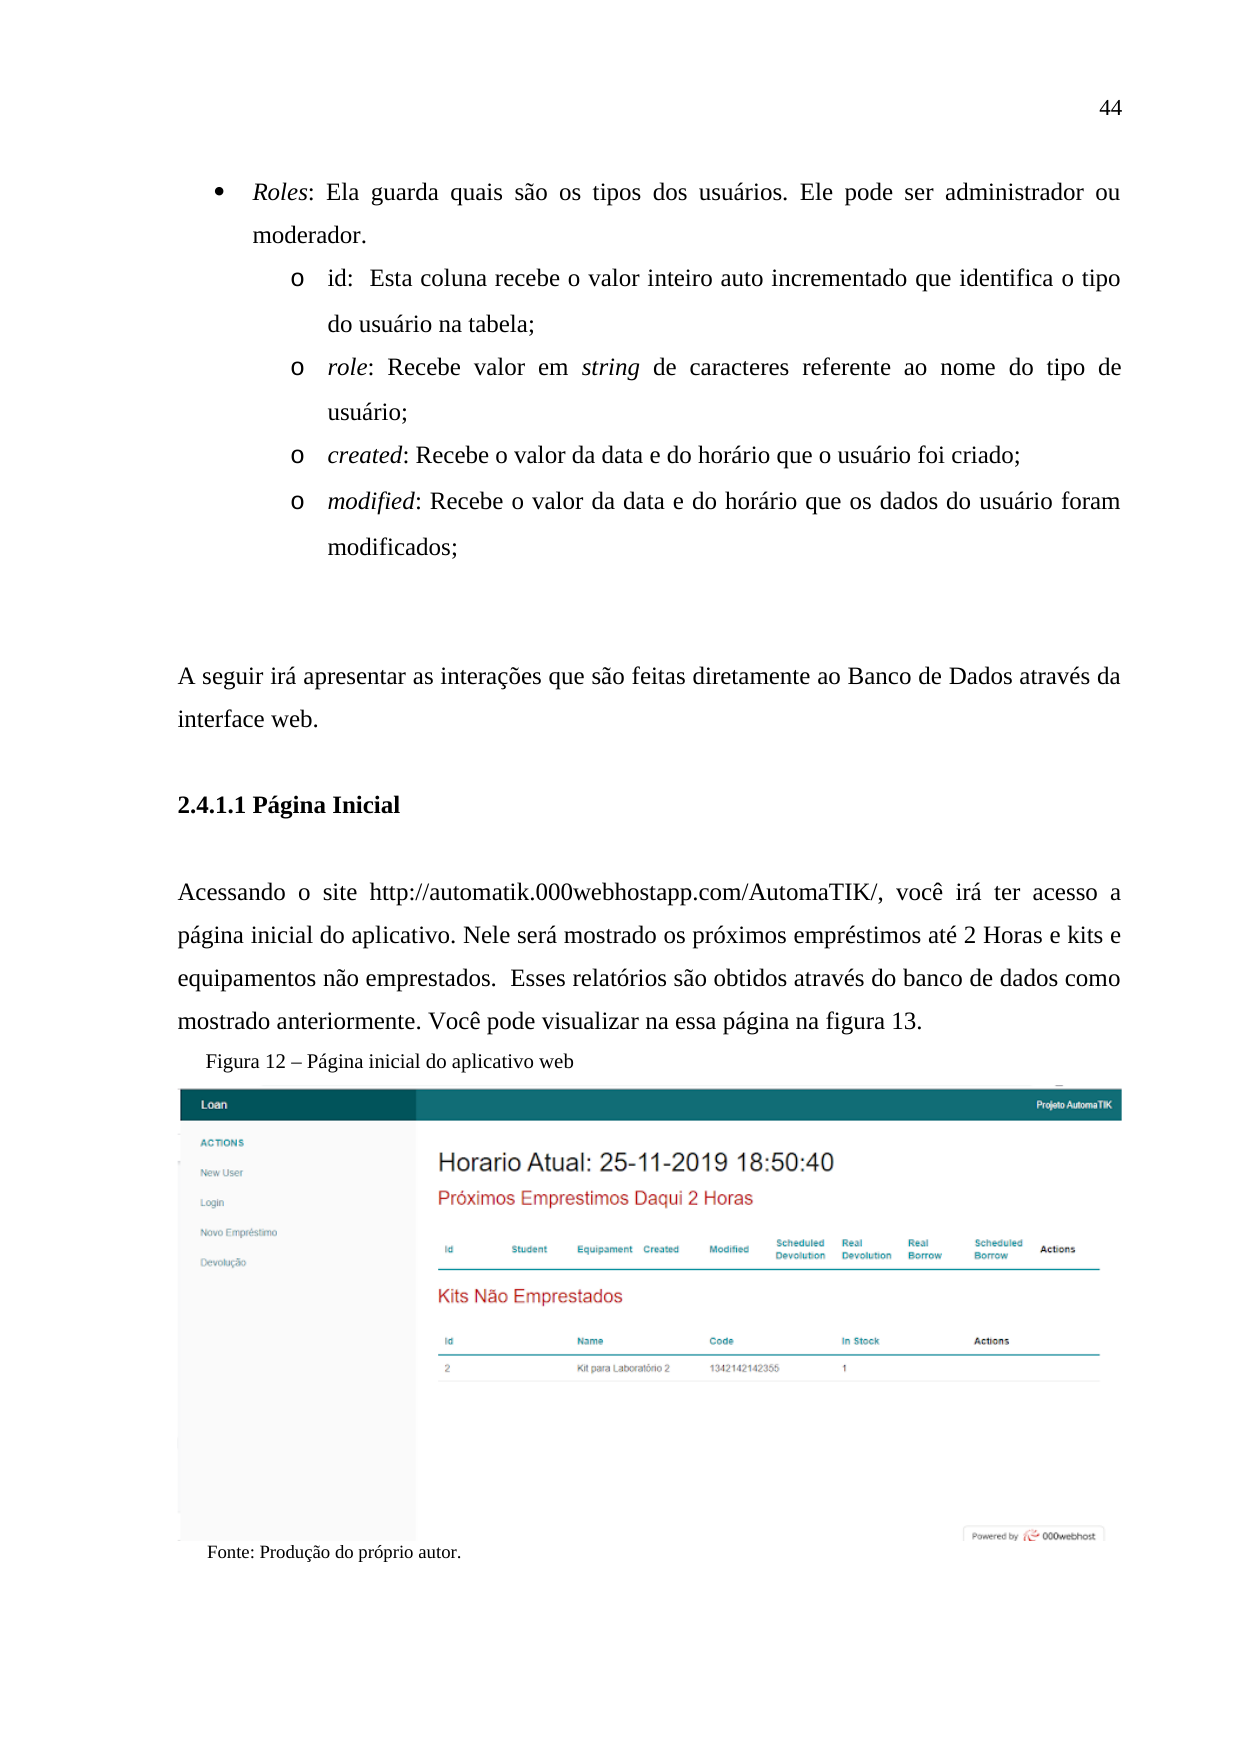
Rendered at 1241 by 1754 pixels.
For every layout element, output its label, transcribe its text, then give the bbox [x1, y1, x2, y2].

subtitle Página Inicial [177, 790, 1122, 819]
list role: Recebe valor em string de caracteres referente ao nome do tipo de usuário; [290, 352, 1122, 426]
list modified: Recebe o valor da data e do horário que os dados do usuário foram modificados; [290, 486, 1122, 560]
text Fonte: Produção do próprio autor. [207, 1541, 1122, 1562]
list created: Recebe o valor da data e do horário que o usuário foi criado; [290, 440, 1122, 471]
text Figura 12 – Página inicial do aplicativo web [205, 1049, 1122, 1073]
list Roles: Ela guarda quais são os tipos dos usuários. Ele pode ser administrador ou moderador. [215, 177, 1122, 249]
list id: Esta coluna recebe o valor inteiro auto incrementado que identifica o tipo do usuário na tabela; [290, 263, 1122, 337]
text Acessando o site http://automatik.000webhostapp.com/AutomaTIK/, você irá ter acesso a página inicial do aplicativo. Nele será mostrado os próximos empréstimos até 2 Horas e kits e equipamentos não emprestados. Esses relatórios são obtidos através do banco de dados como mostrado anteriormente. Você pode visualizar na essa página na figura 13. [177, 877, 1122, 1035]
picture [177, 1085, 1122, 1541]
text A seguir irá apresentar as interações que são feitas diretamente ao Banco de Dados através da interface web. [177, 661, 1122, 733]
